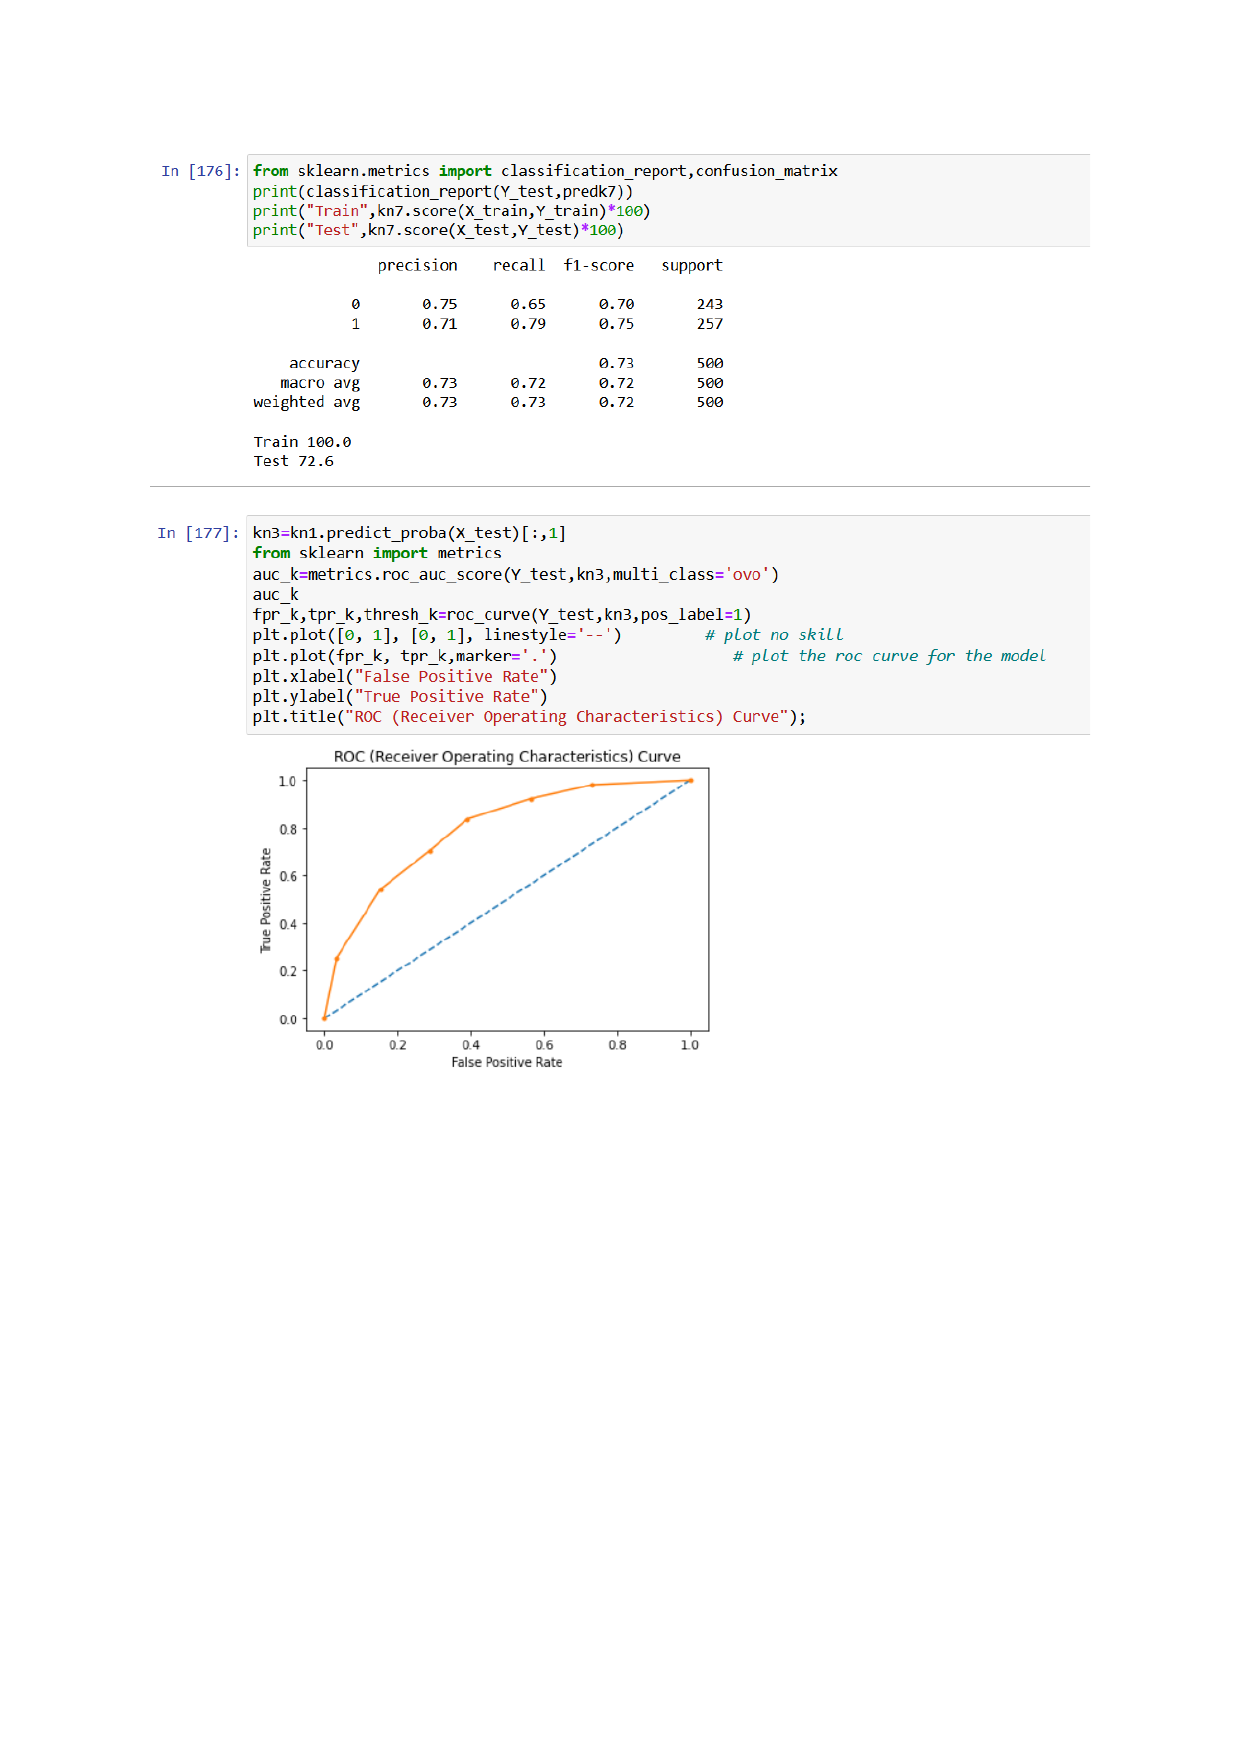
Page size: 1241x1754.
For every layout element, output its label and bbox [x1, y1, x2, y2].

picture [150, 507, 1091, 1093]
picture [150, 150, 1091, 489]
